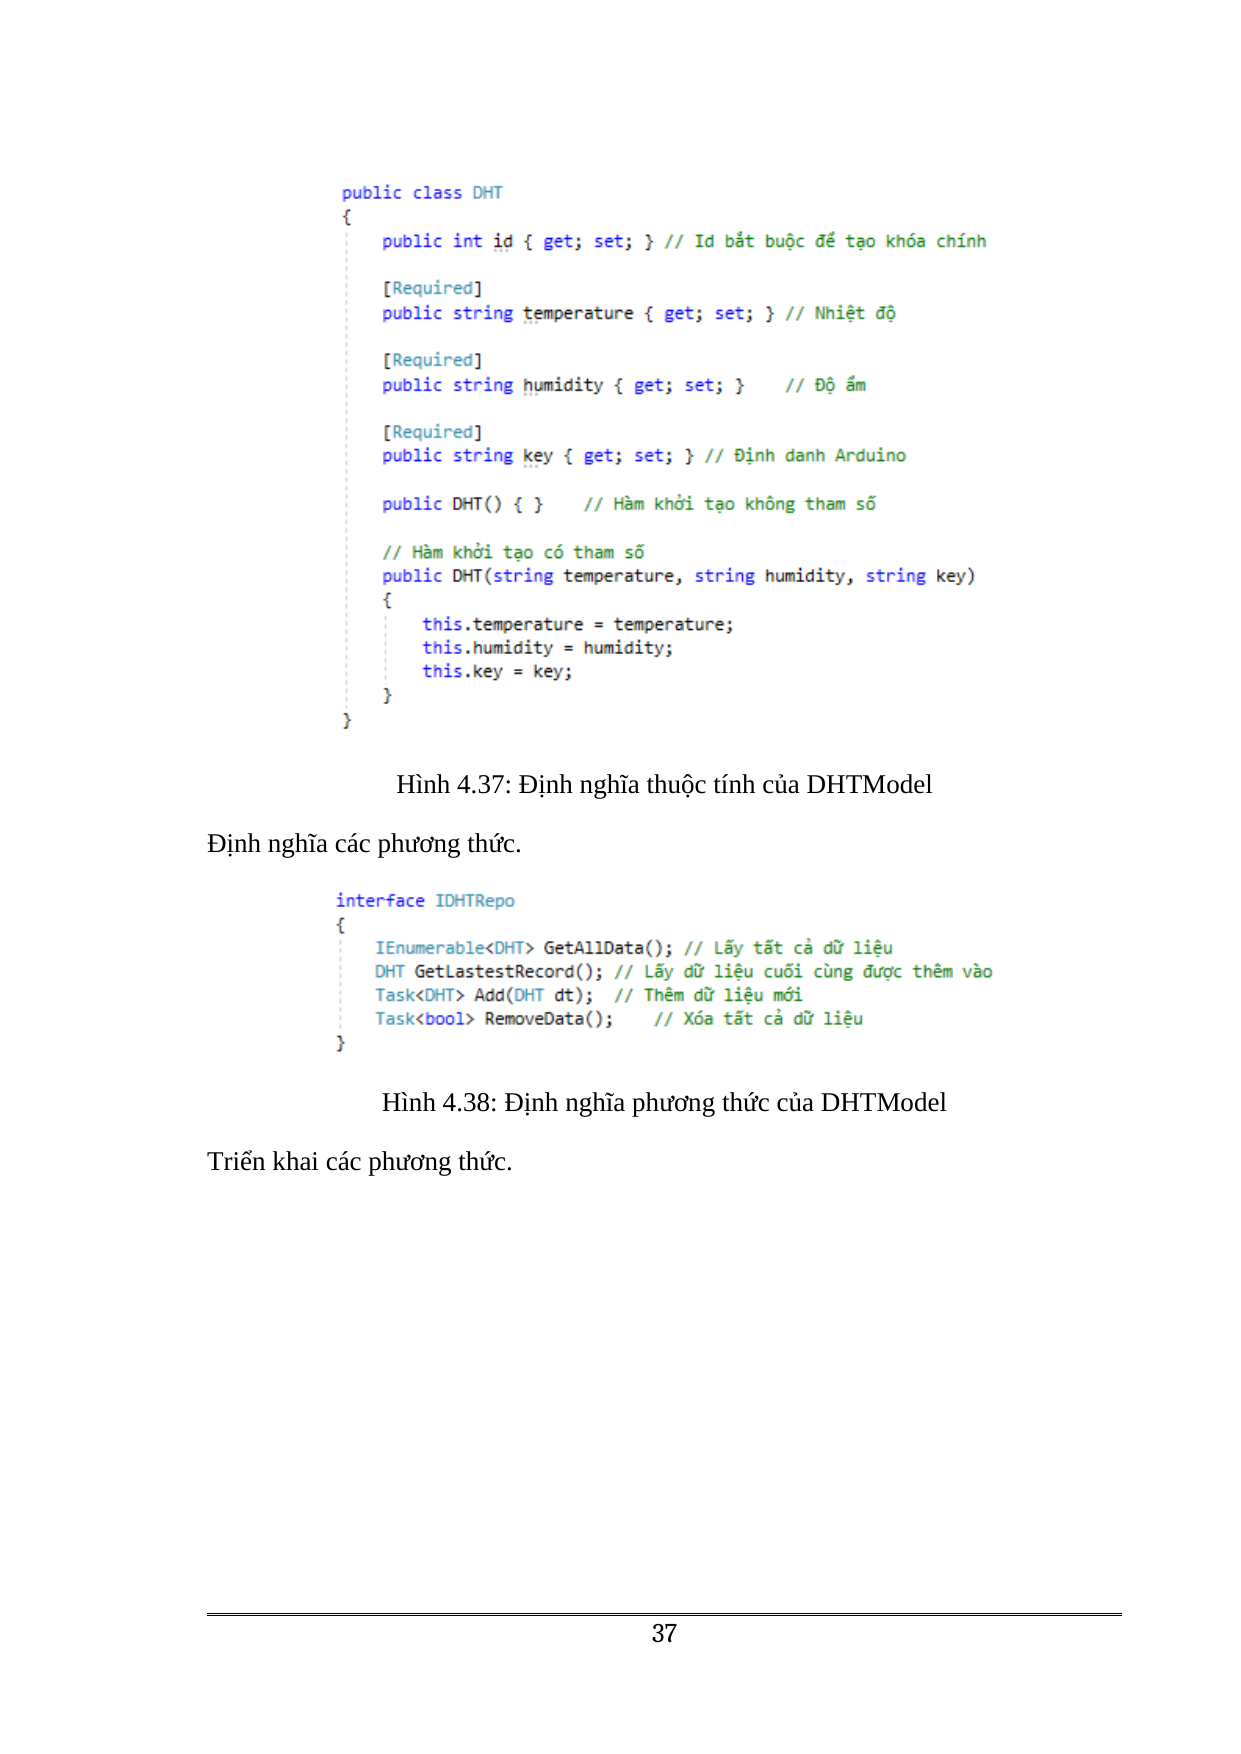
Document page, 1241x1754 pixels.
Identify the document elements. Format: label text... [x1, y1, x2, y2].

text Hình 4.23: Định nghĩa phương thức của DHTModel [207, 1086, 1122, 1117]
picture [335, 177, 994, 740]
text Hình 4.22: Định nghĩa thuộc tính của DHTModel [207, 768, 1122, 799]
text Định nghĩa các phương thức. [207, 827, 1122, 858]
picture [329, 886, 1000, 1058]
text Triển khai các phương thức. [207, 1145, 1122, 1176]
